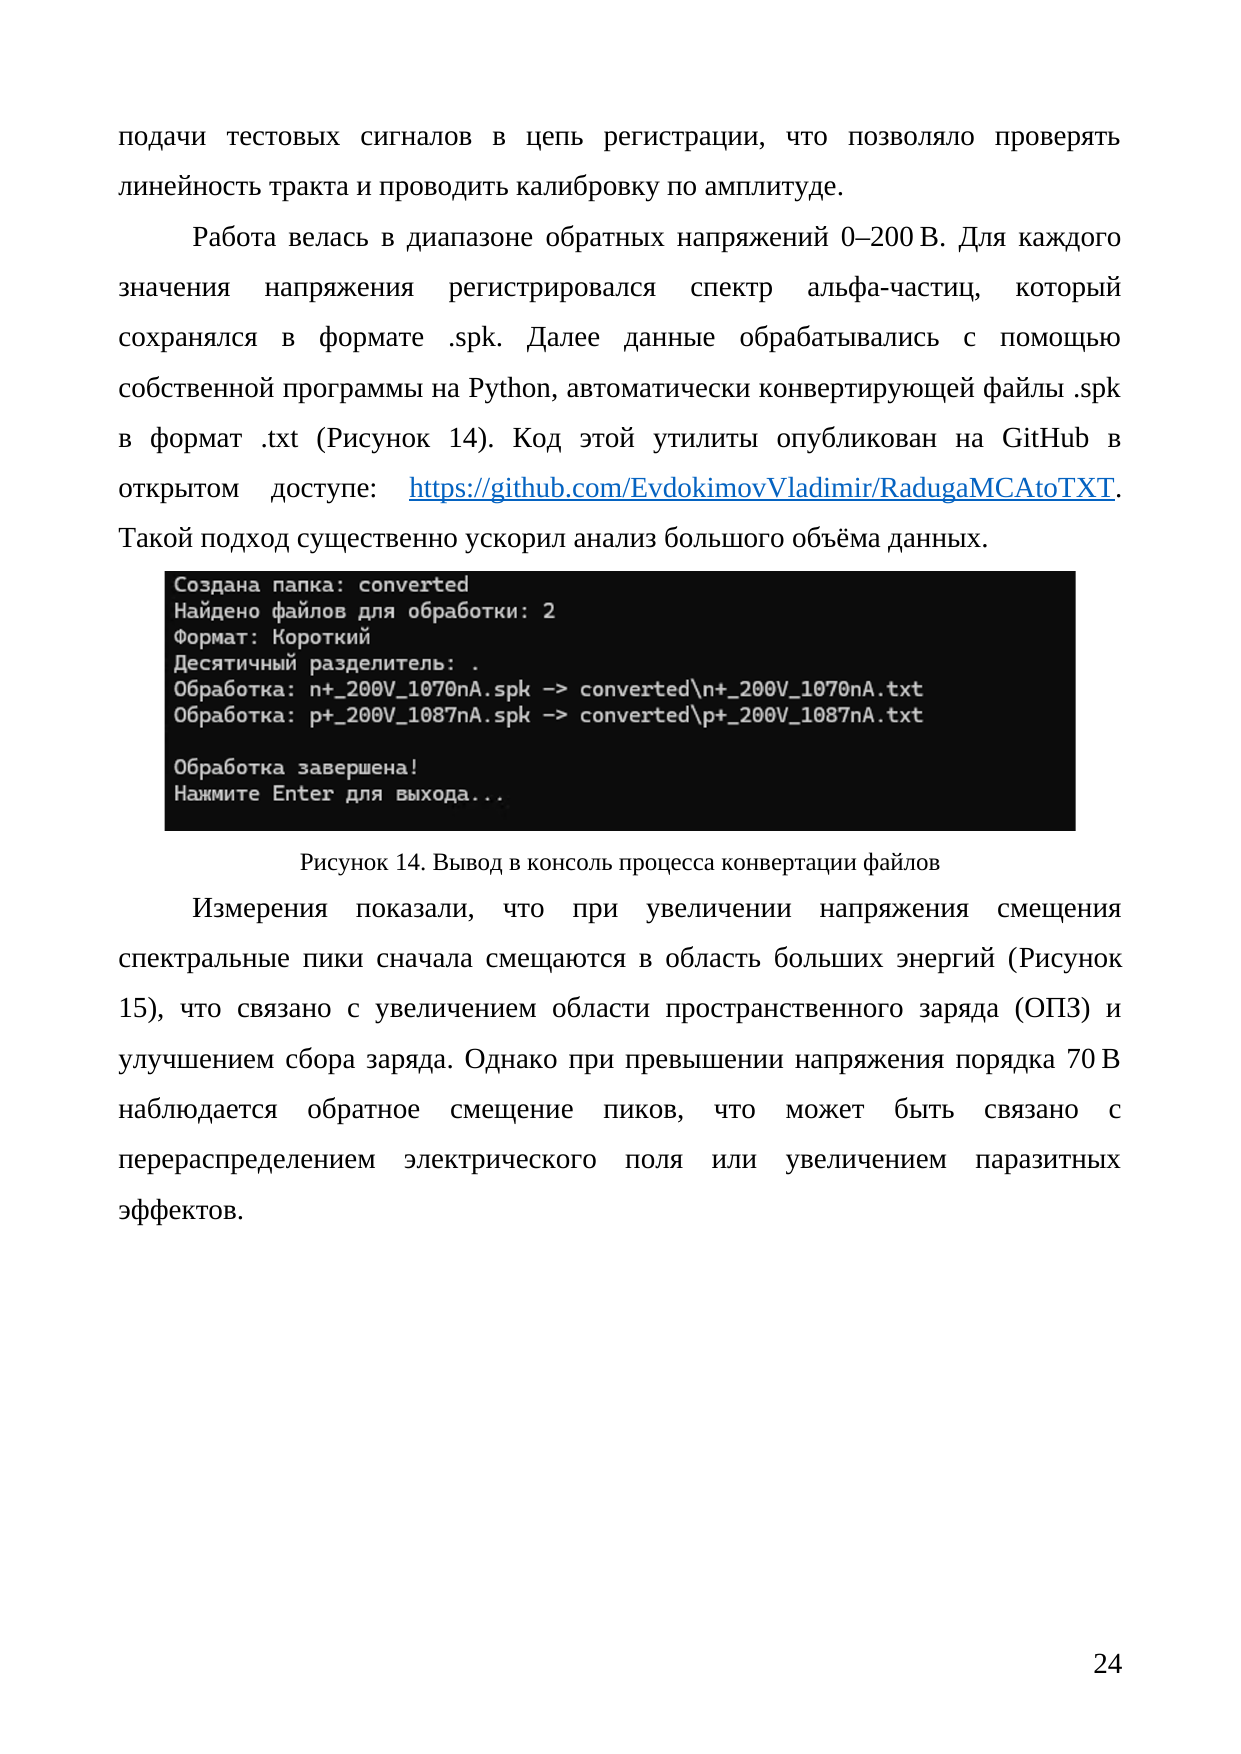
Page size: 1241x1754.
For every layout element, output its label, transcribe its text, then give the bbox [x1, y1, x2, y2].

text Рисунок 14. Вывод в консоль процесса конвертации файлов [118, 847, 1122, 876]
picture [164, 571, 1076, 831]
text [118, 118, 1122, 202]
text Измерения показали, что при увеличении напряжения смещения спектральные пики сначала смещаются в область больших энергий (Рисунок 15), что связано с увеличением области пространственного заряда (ОПЗ) и улучшением сбора заряда. Однако при превышении напряжения порядка 70 В наблюдается обратное смещение пиков, что может быть связано с перераспределением электрического поля или увеличением паразитных эффектов. [118, 890, 1122, 1225]
text Работа велась в диапазоне обратных напряжений 0–200 В. Для каждого значения напряжения регистрировался спектр альфа-частиц, который сохранялся в формате .spk. Далее данные обрабатывались с помощью собственной программы на Python, автоматически конвертирующей файлы .spk в формат .txt (Рисунок 14). Код этой утилиты опубликован на GitHub в открытом доступе: https://github.com/EvdokimovVladimir/RadugaMCAtoTXT. Такой подход существенно ускорил анализ большого объёма данных. [118, 219, 1122, 554]
